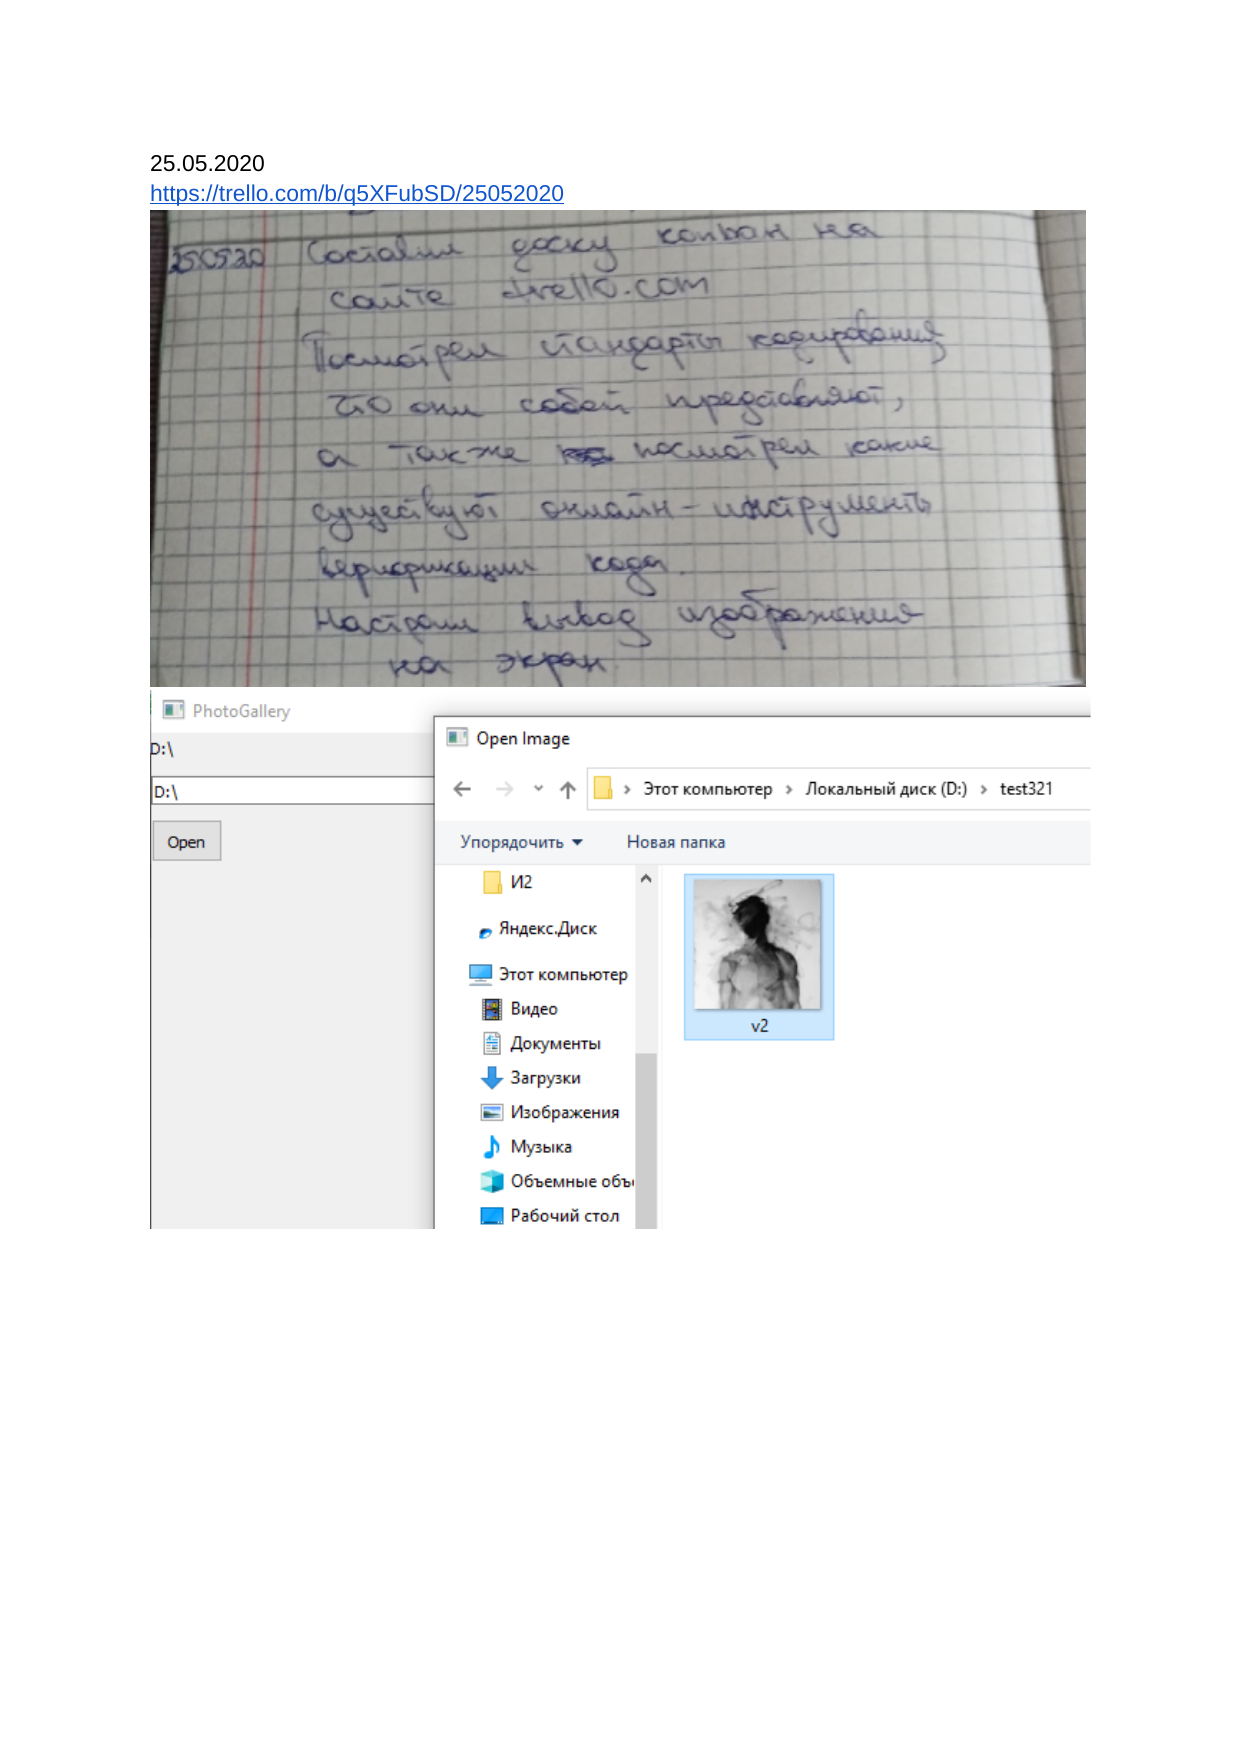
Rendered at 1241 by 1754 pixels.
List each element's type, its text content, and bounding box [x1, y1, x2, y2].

picture [150, 690, 1091, 1229]
text 25.05.2020 [150, 150, 1090, 176]
text https://trello.com/b/q5XFubSD/25052020 [150, 180, 1090, 207]
picture [150, 210, 1086, 687]
